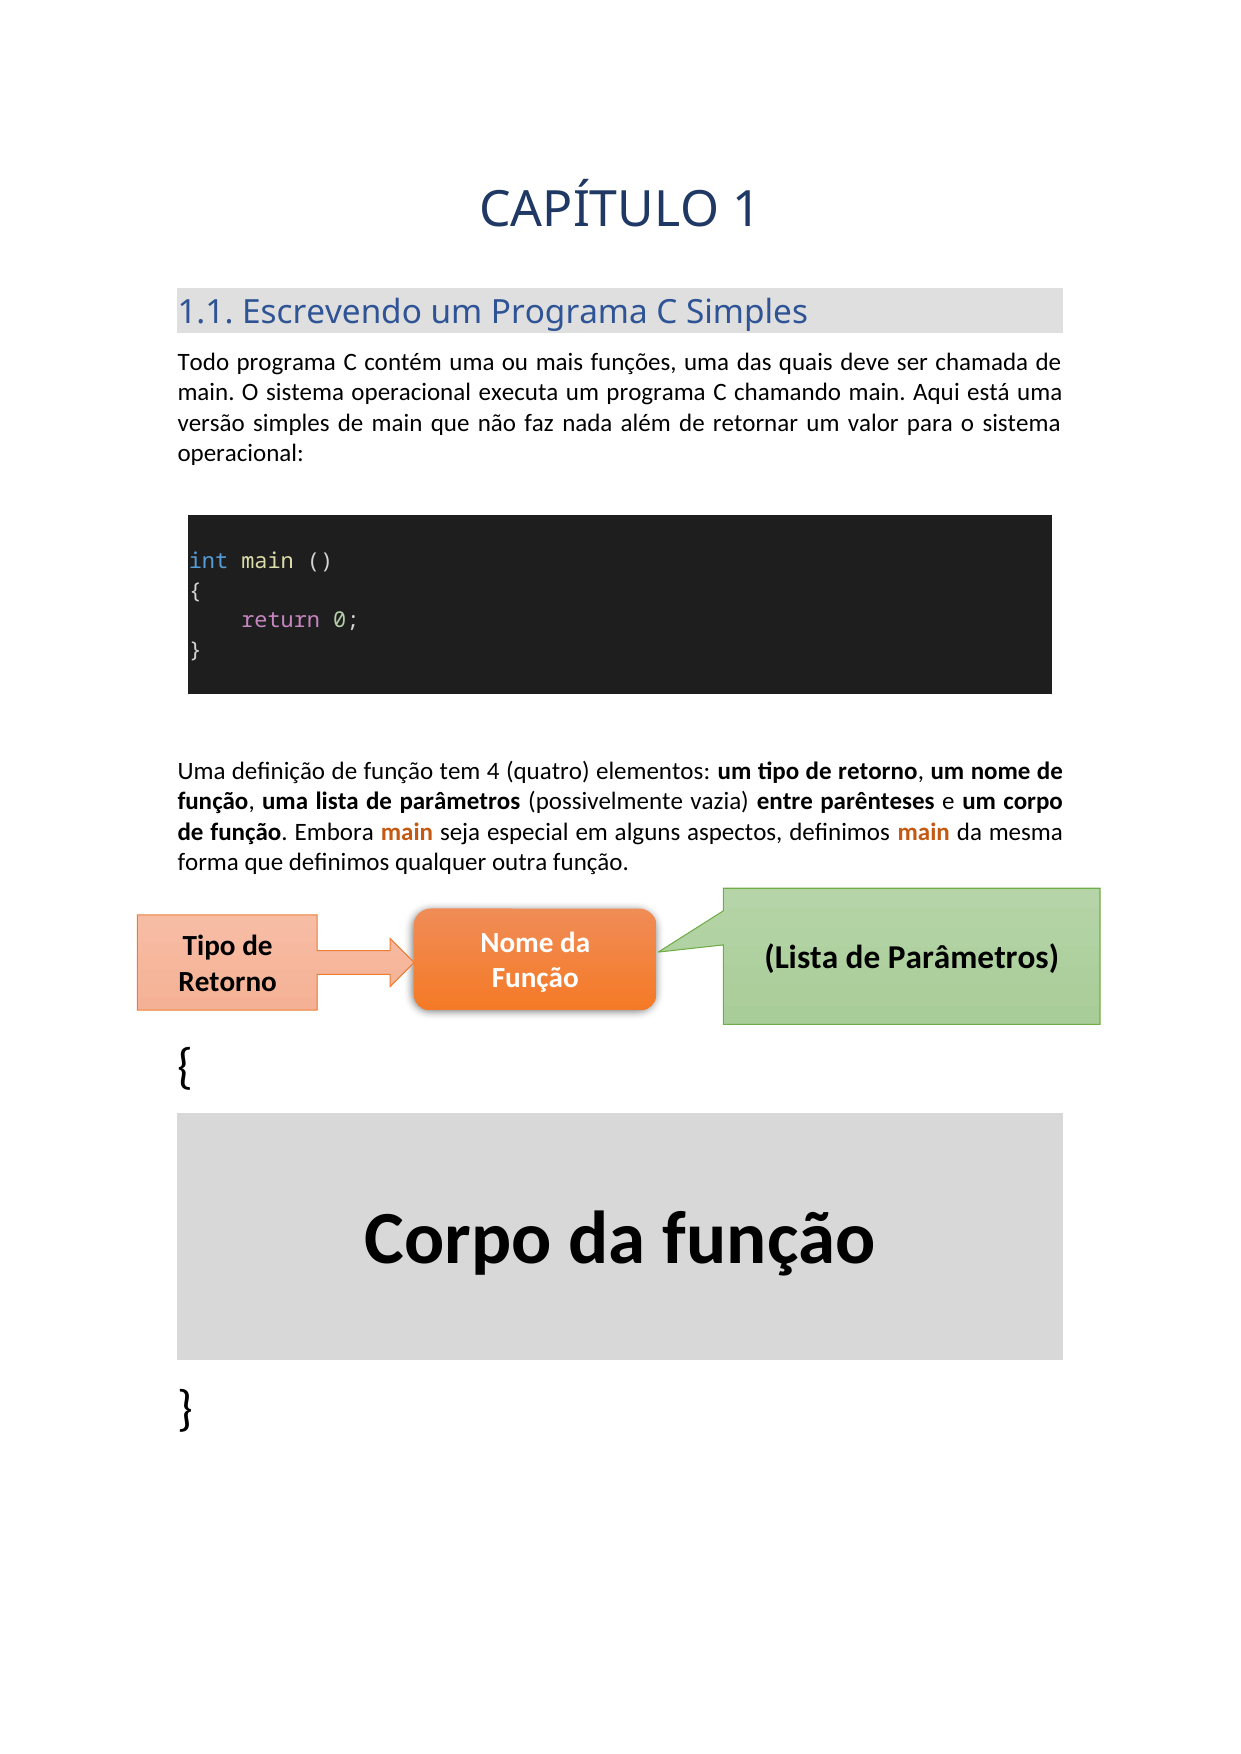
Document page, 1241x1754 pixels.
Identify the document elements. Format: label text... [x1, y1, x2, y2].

text Corpo da função [177, 1191, 1063, 1282]
text Todo programa C contém uma ou mais funções, uma das quais deve ser chamada de main. O sistema operacional executa um programa C chamando main. Aqui está uma versão simples de main que não faz nada além de retornar um valor para o sistema operacional: [177, 346, 1063, 468]
subtitle 1.1. Escrevendo um Programa C Simples [177, 288, 1063, 333]
subtitle CAPÍTULO 1 [177, 173, 1063, 241]
text Uma definição de função tem 4 (quatro) elementos: um tipo de retorno, um nome de função, uma lista de parâmetros (possivelmente vazia) entre parênteses e um corpo de função. Embora main seja especial em alguns aspectos, definimos main da mesma forma que definimos qualquer outra função. [177, 755, 1063, 877]
text } [177, 1377, 1063, 1438]
table_header int main () { return 0; } [177, 485, 1063, 755]
text { [177, 1035, 1063, 1096]
